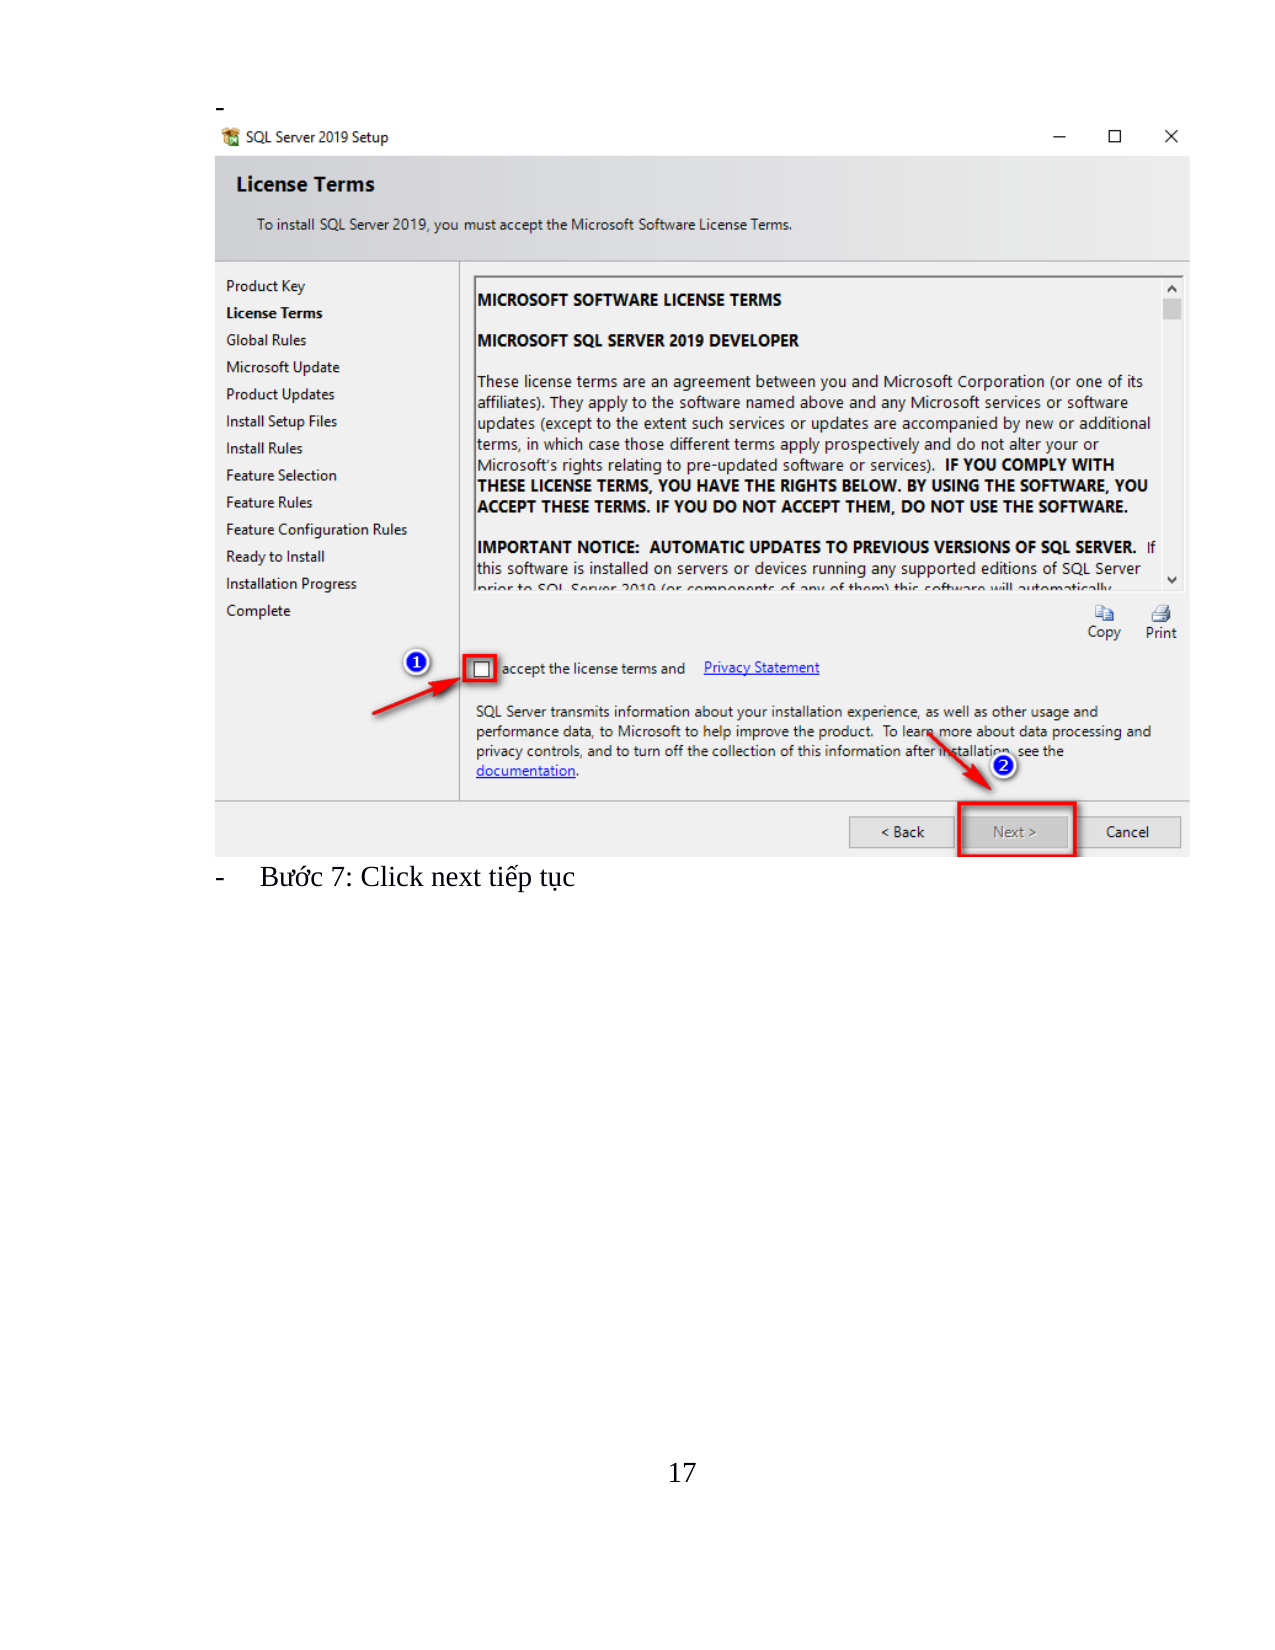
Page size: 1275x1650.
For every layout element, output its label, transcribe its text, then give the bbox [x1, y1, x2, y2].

list Bước 7: Click next tiếp tục [215, 859, 1186, 892]
picture [214, 124, 1190, 857]
